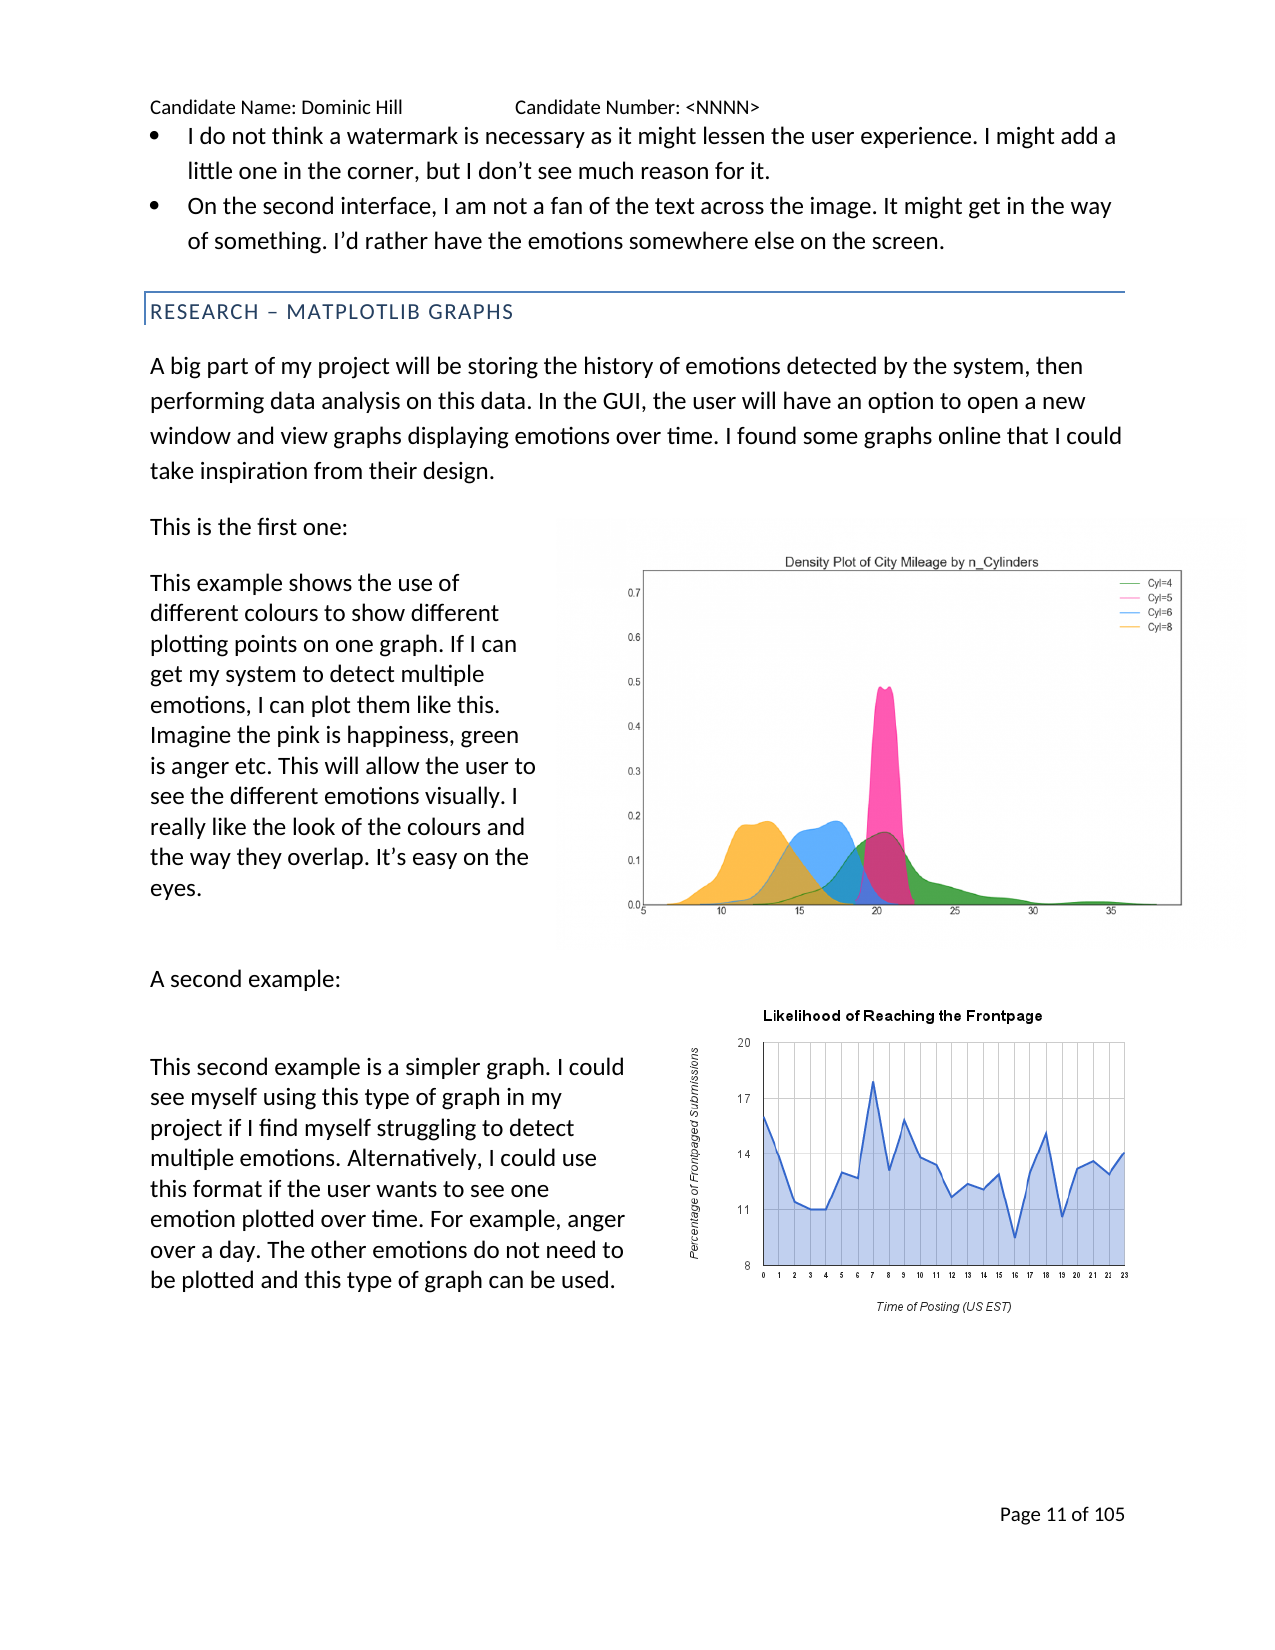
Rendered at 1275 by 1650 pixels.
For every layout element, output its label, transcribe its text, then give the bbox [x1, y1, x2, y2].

list I do not think a watermark is necessary as it might lessen the user experience. I might add a little one in the corner, but I don’t see much reason for it. [150, 120, 1125, 186]
picture [650, 972, 1231, 1332]
picture [556, 518, 1247, 950]
text This second example is a simpler graph. I could see myself using this type of graph in my project if I find myself struggling to detect multiple emotions. Alternatively, I could use this format if the user wants to see one emotion plotted over time. For example, anger over a day. The other emotions do not need to be plotted and this type of graph can be used. [150, 1051, 650, 1295]
text This is the first one: [150, 511, 1125, 541]
text A big part of my project will be storing the history of emotions detected by the system, then performing data analysis on this data. In the GUI, the user will have an option to open a new window and view graphs displaying emotions over time. I found some graphs online that I could take inspiration from their design. [150, 350, 1125, 486]
subtitle Research – Matplotlib graphs [146, 293, 1125, 325]
text This example shows the use of different colours to show different plotting points on one graph. If I can get my system to detect multiple emotions, I can plot them like this. Imagine the pink is happiness, green is anger etc. This will allow the user to see the different emotions visually. I really like the look of the colours and the way they overlap. It’s easy on the eyes. [150, 567, 556, 902]
list On the second interface, I am not a fan of the text across the image. It might get in the way of something. I’d rather have the emotions somewhere else on the screen. [150, 190, 1125, 256]
text A second example: [150, 963, 1125, 994]
